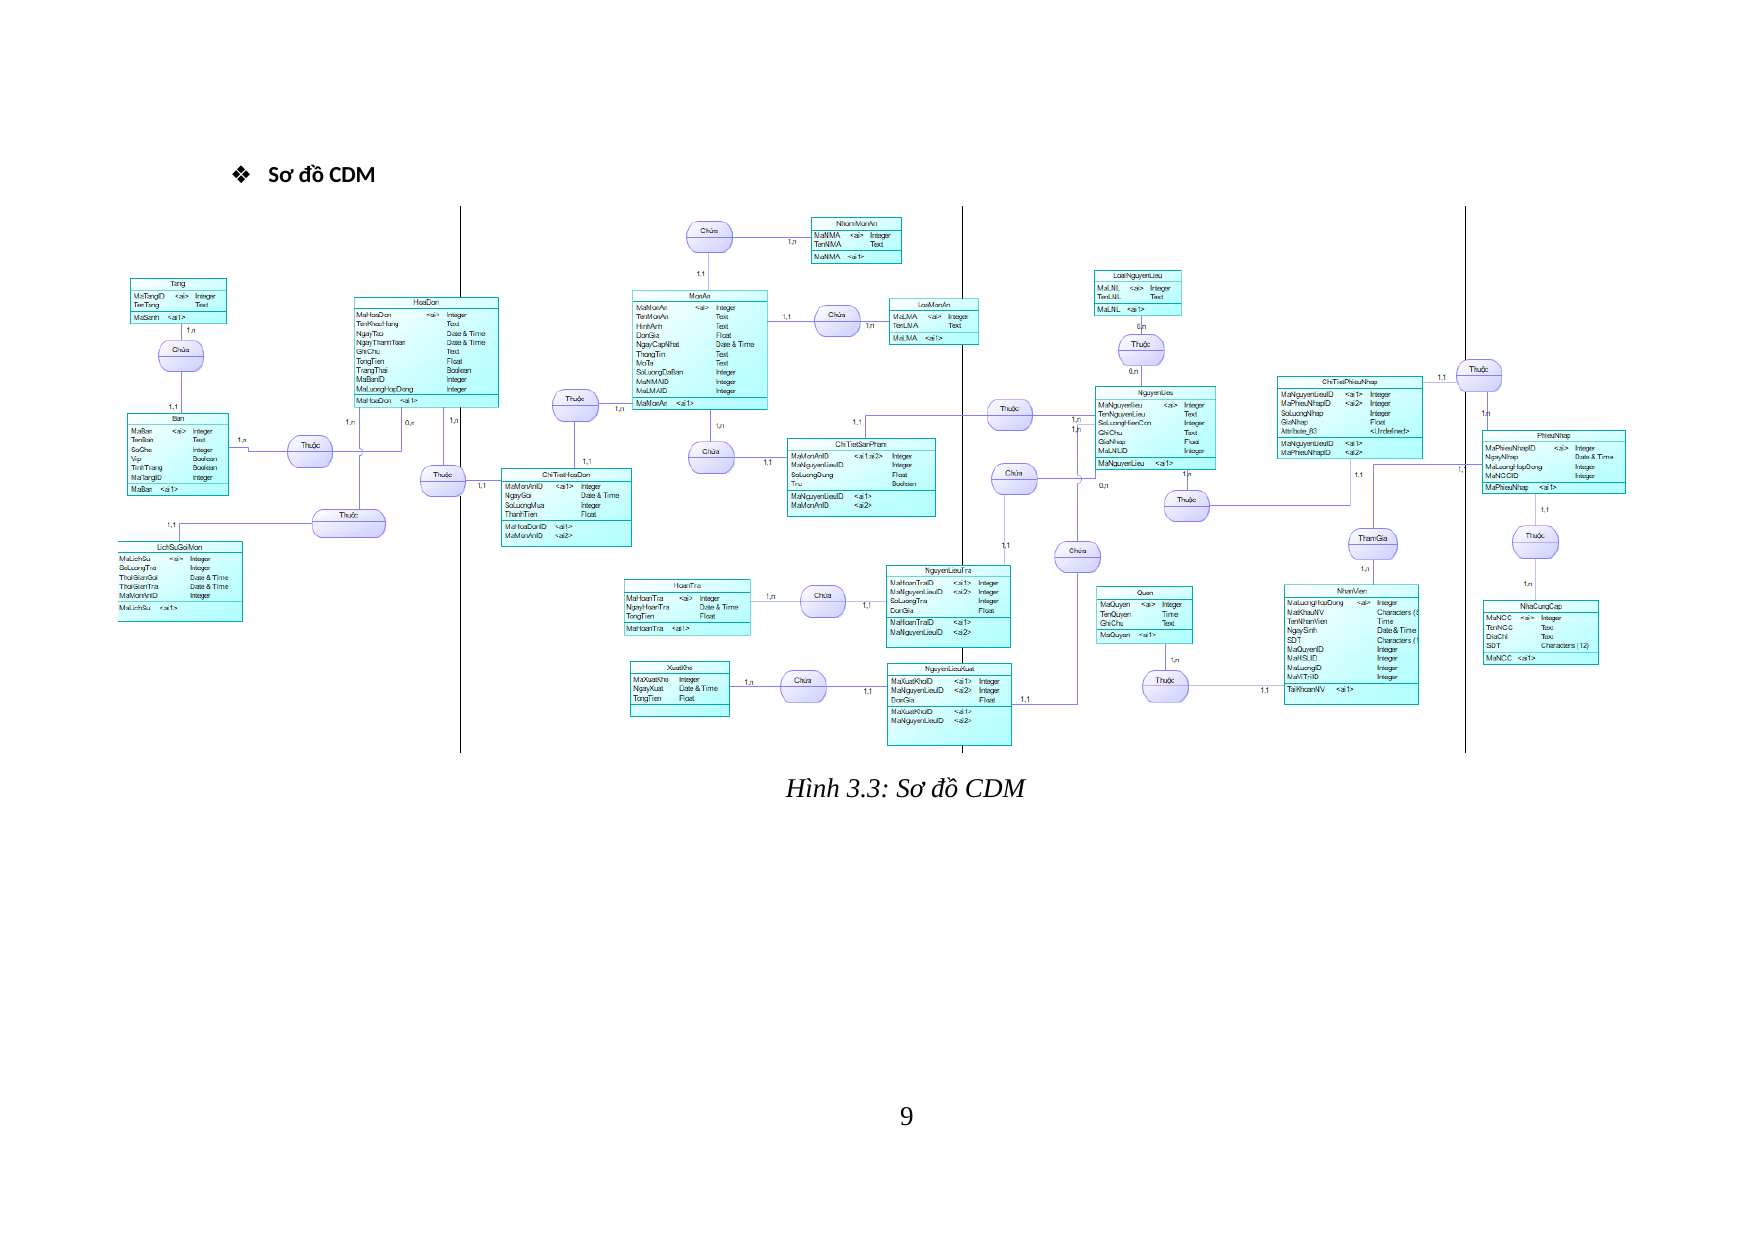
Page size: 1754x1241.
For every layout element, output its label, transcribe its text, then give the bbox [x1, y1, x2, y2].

list Sơ đồ CDM [231, 160, 1636, 188]
picture [118, 206, 1637, 753]
